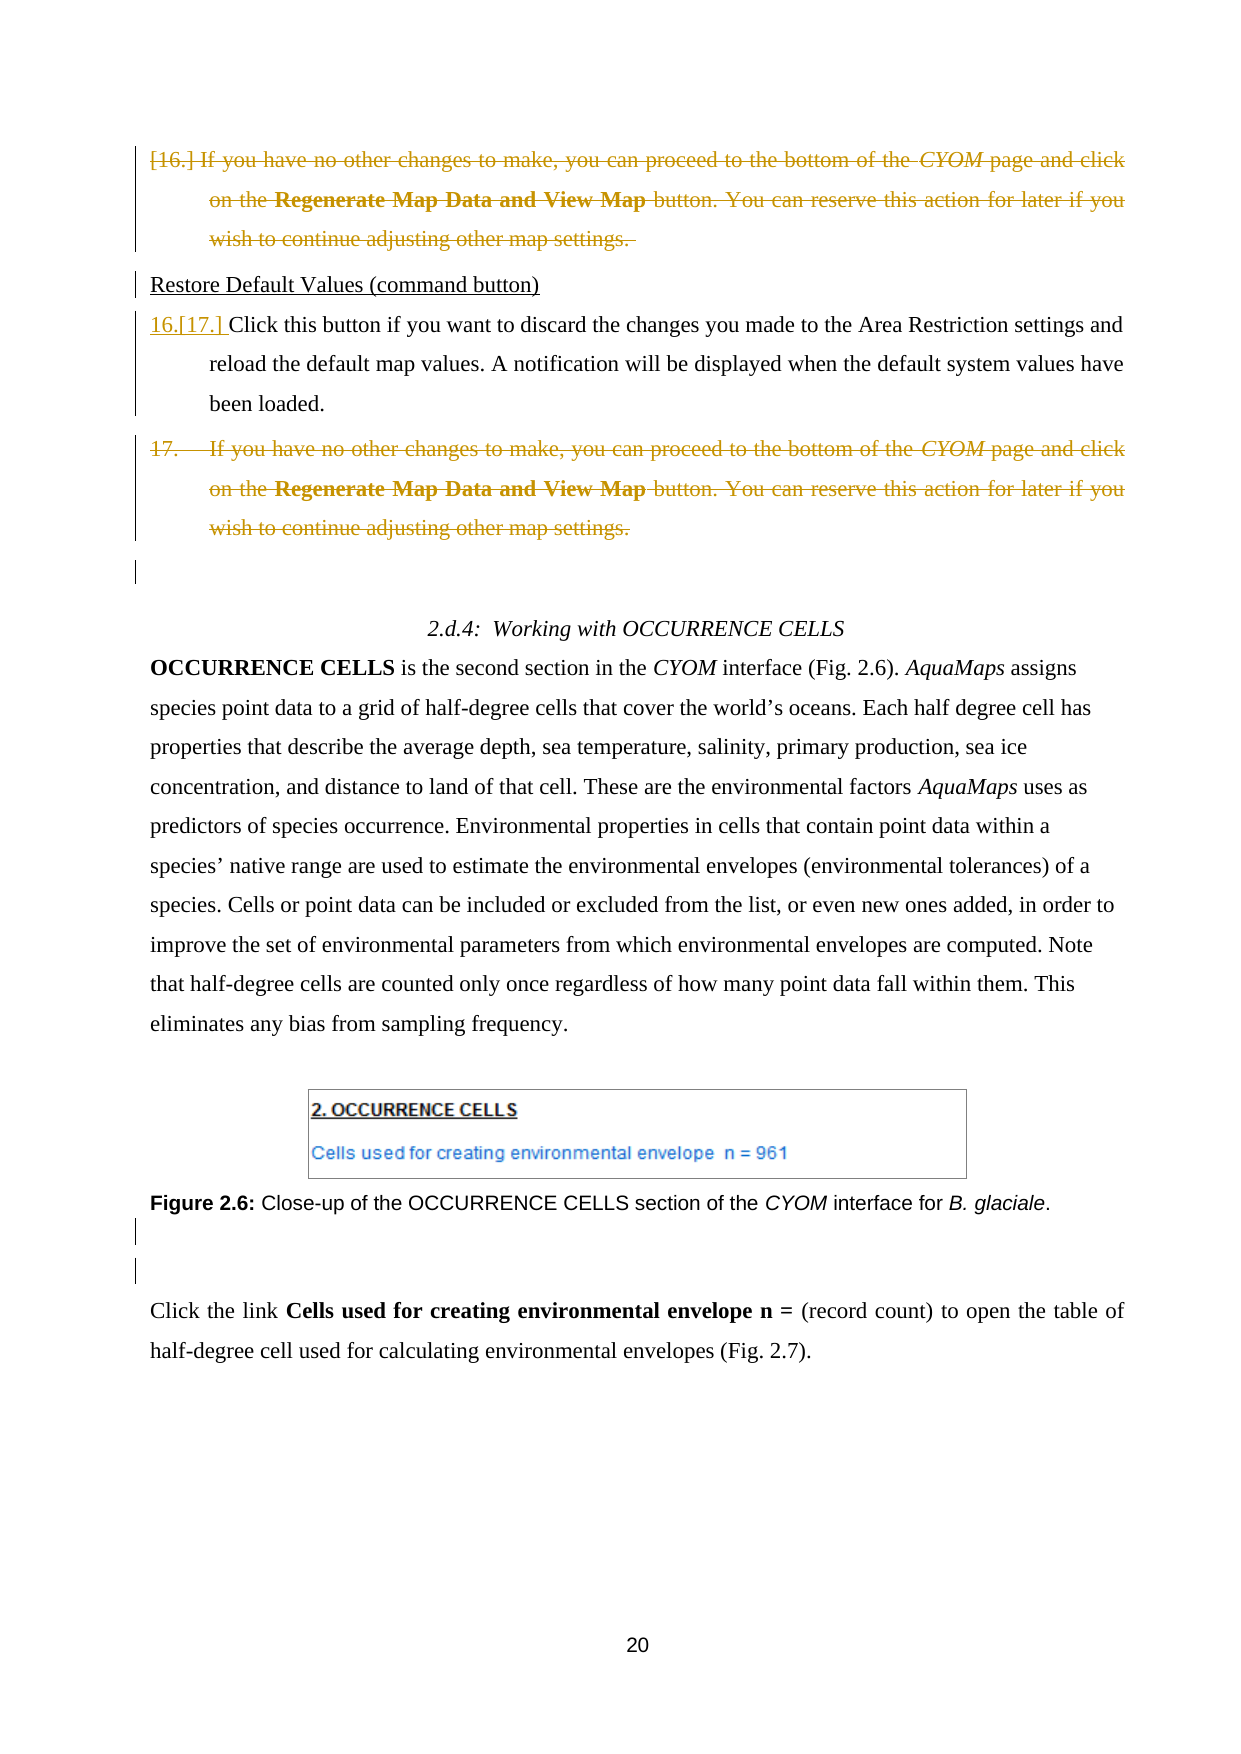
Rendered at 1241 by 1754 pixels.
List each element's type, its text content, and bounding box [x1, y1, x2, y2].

text OCCURRENCE CELLS is the second section in the CYOM interface (Fig. 2.6). AquaMaps assigns species point data to a grid of half-degree cells that cover the world’s oceans. Each half degree cell has properties that describe the average depth, sea temperature, salinity, primary production, sea ice concentration, and distance to land of that cell. These are the environmental factors AquaMaps uses as predictors of species occurrence. Environmental properties in cells that contain point data within a species’ native range are used to estimate the environmental envelopes (environmental tolerances) of a species. Cells or point data can be included or excluded from the list, or even new ones added, in order to improve the set of environmental parameters from which environmental envelopes are computed. Note that half-degree cells are counted only once regardless of how many point data fall within them. This eliminates any bias from sampling frequency. [150, 654, 1125, 1036]
picture [309, 1090, 966, 1178]
text Figure 2.6: Close-up of the OCCURRENCE CELLS section of the CYOM interface for B. glaciale. [150, 1191, 1125, 1215]
list Click this button if you want to discard the changes you made to the Area Restriction settings and reload the default map values. A notification will be displayed when the default system values have been loaded. [150, 311, 1125, 416]
text Restore Default Values (command button) [150, 271, 1125, 297]
list 2.d.4: Working with OCCURRENCE CELLS [149, 615, 1125, 641]
text Click the link Cells used for creating environmental envelope n = (record count) to open the table of half-degree cell used for calculating environmental envelopes (Fig. 2.7). [150, 1297, 1125, 1363]
